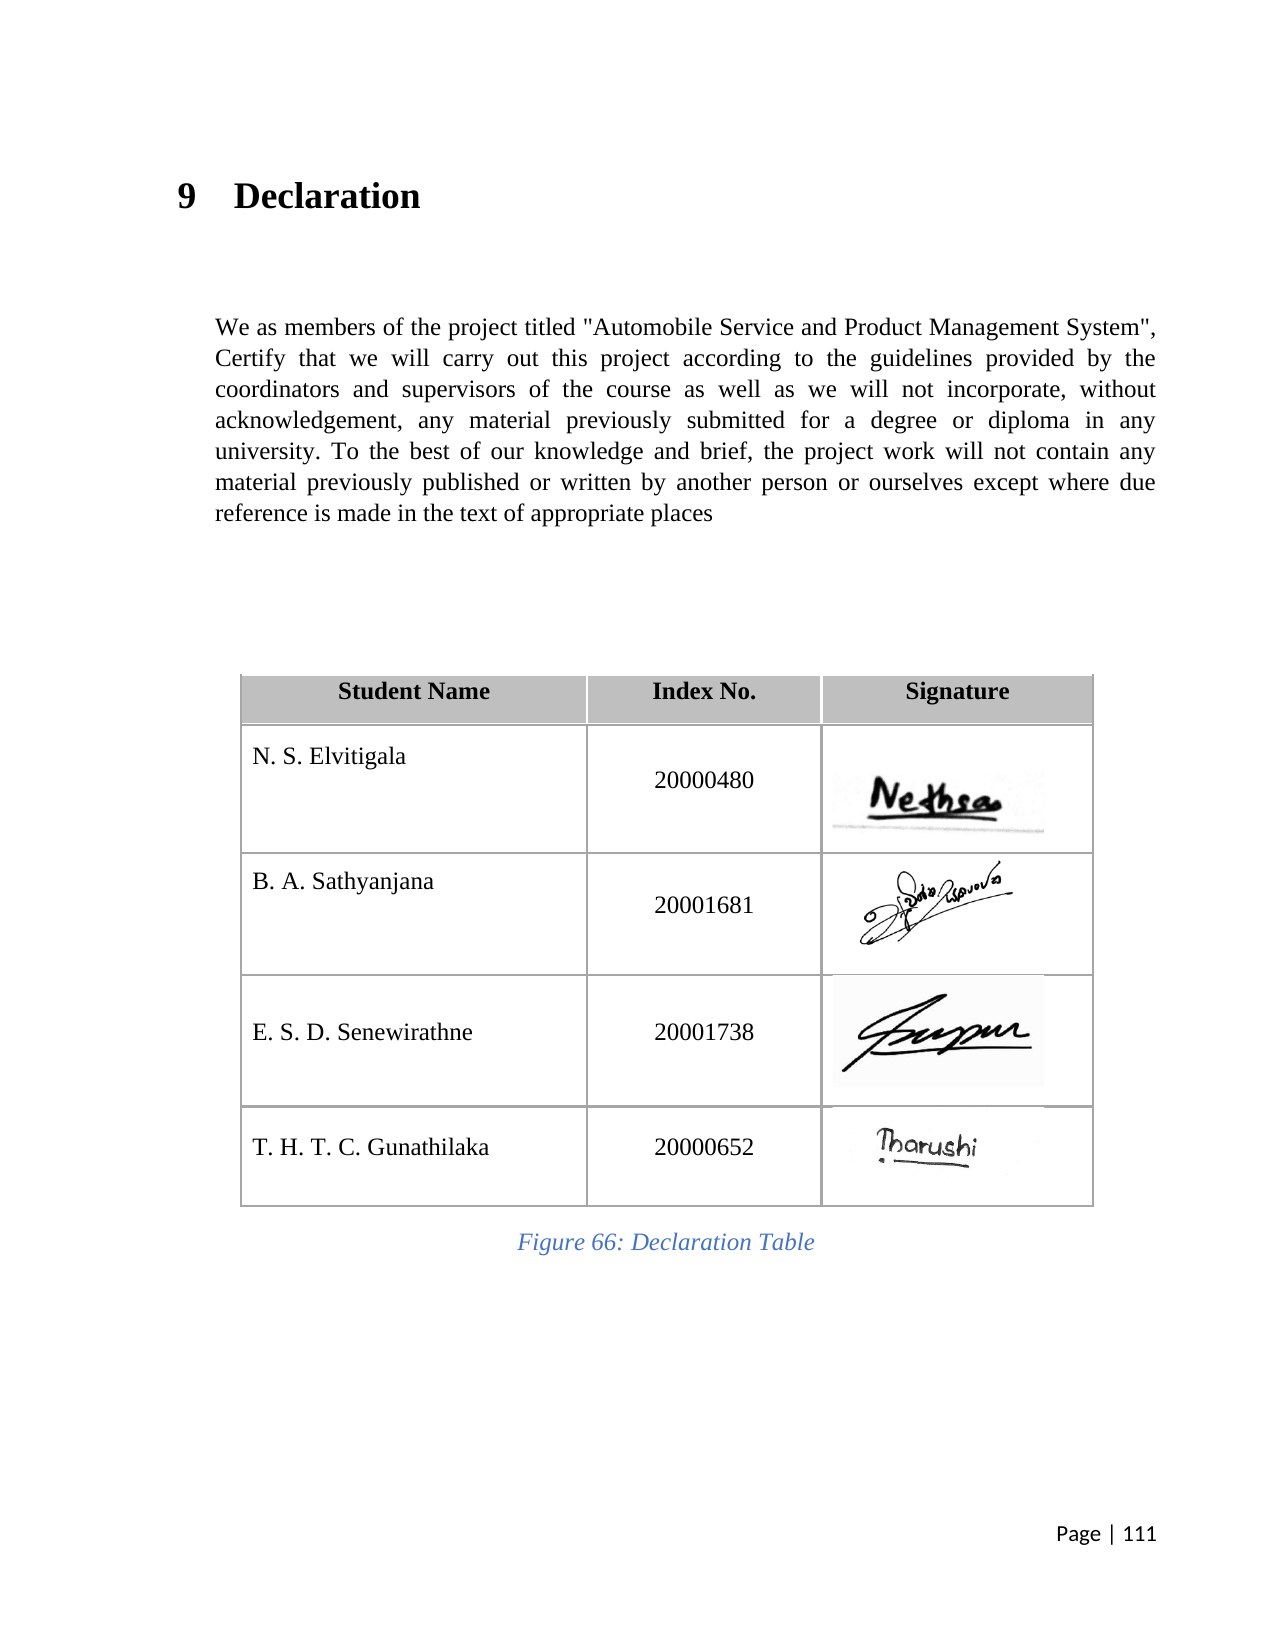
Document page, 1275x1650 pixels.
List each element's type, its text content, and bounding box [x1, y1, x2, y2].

picture [832, 1107, 1045, 1186]
table_cell 20000652 [588, 1108, 820, 1204]
table_cell 20000480 [588, 726, 820, 852]
table_cell T. H. T. C. Gunathilaka [242, 1108, 586, 1204]
table_cell B. A. Sathyanjana [242, 854, 586, 974]
picture [832, 975, 1045, 1087]
table_cell N. S. Elvitigala [242, 726, 586, 852]
table_cell 20001681 [588, 854, 820, 974]
text Figure 66: Declaration Table [177, 838, 1157, 1256]
table_header Signature [823, 676, 1092, 723]
table_cell E. S. D. Senewirathne [242, 976, 586, 1105]
subtitle Declaration [177, 173, 1157, 216]
table_cell [823, 854, 1092, 974]
picture [832, 854, 1094, 955]
text We as members of the project titled "Automobile Service and Product Management System", Certify that we will carry out this project according to the guidelines provided by the coordinators and supervisors of the course as well as we will not incorporate, without acknowledgement, any material previously submitted for a degree or diploma in any university. To the best of our knowledge and brief, the project work will not contain any material previously published or written by another person or ourselves except where due reference is made in the text of appropriate places [215, 312, 1157, 527]
table_header Index No. [588, 676, 820, 723]
picture [832, 773, 1045, 834]
table_cell [823, 726, 1092, 852]
table_header Student Name [242, 676, 586, 723]
table_cell 20001738 [588, 976, 820, 1105]
table_cell [823, 976, 1092, 1105]
table_cell [823, 1108, 1092, 1204]
